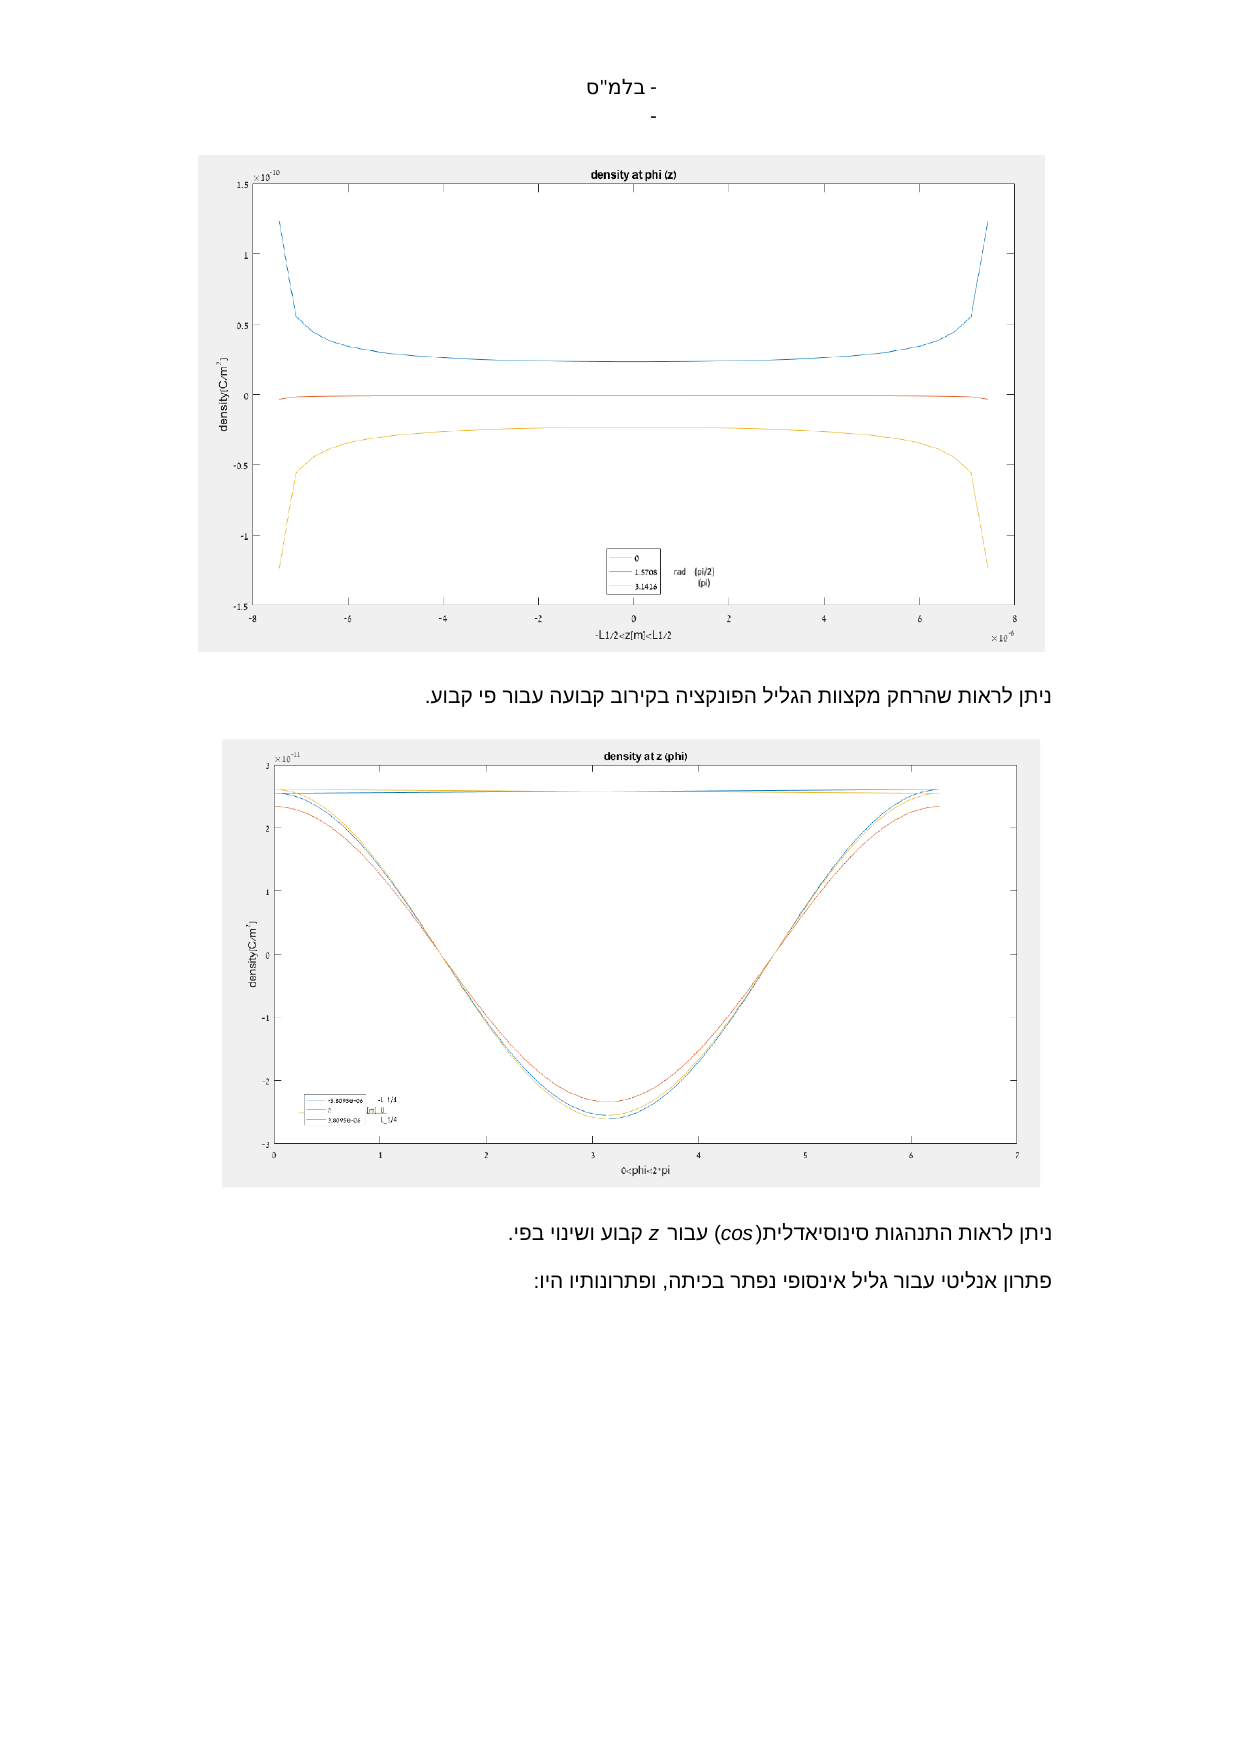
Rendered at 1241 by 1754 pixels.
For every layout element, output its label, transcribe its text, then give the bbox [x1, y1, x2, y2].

picture [188, 150, 1052, 659]
picture [200, 732, 1053, 1196]
text ניתן לראות התנהגות סינוסיאדלית(cos) עבור z קבוע ושינוי בפי. [187, 1221, 1053, 1245]
text פתרון אנליטי עבור גליל אינסופי נפתר בכיתה, ופתרונותיו היו: [187, 1269, 1053, 1293]
text ניתן לראות שהרחק מקצוות הגליל הפונקציה בקירוב קבועה עבור פי קבוע. [187, 684, 1053, 708]
